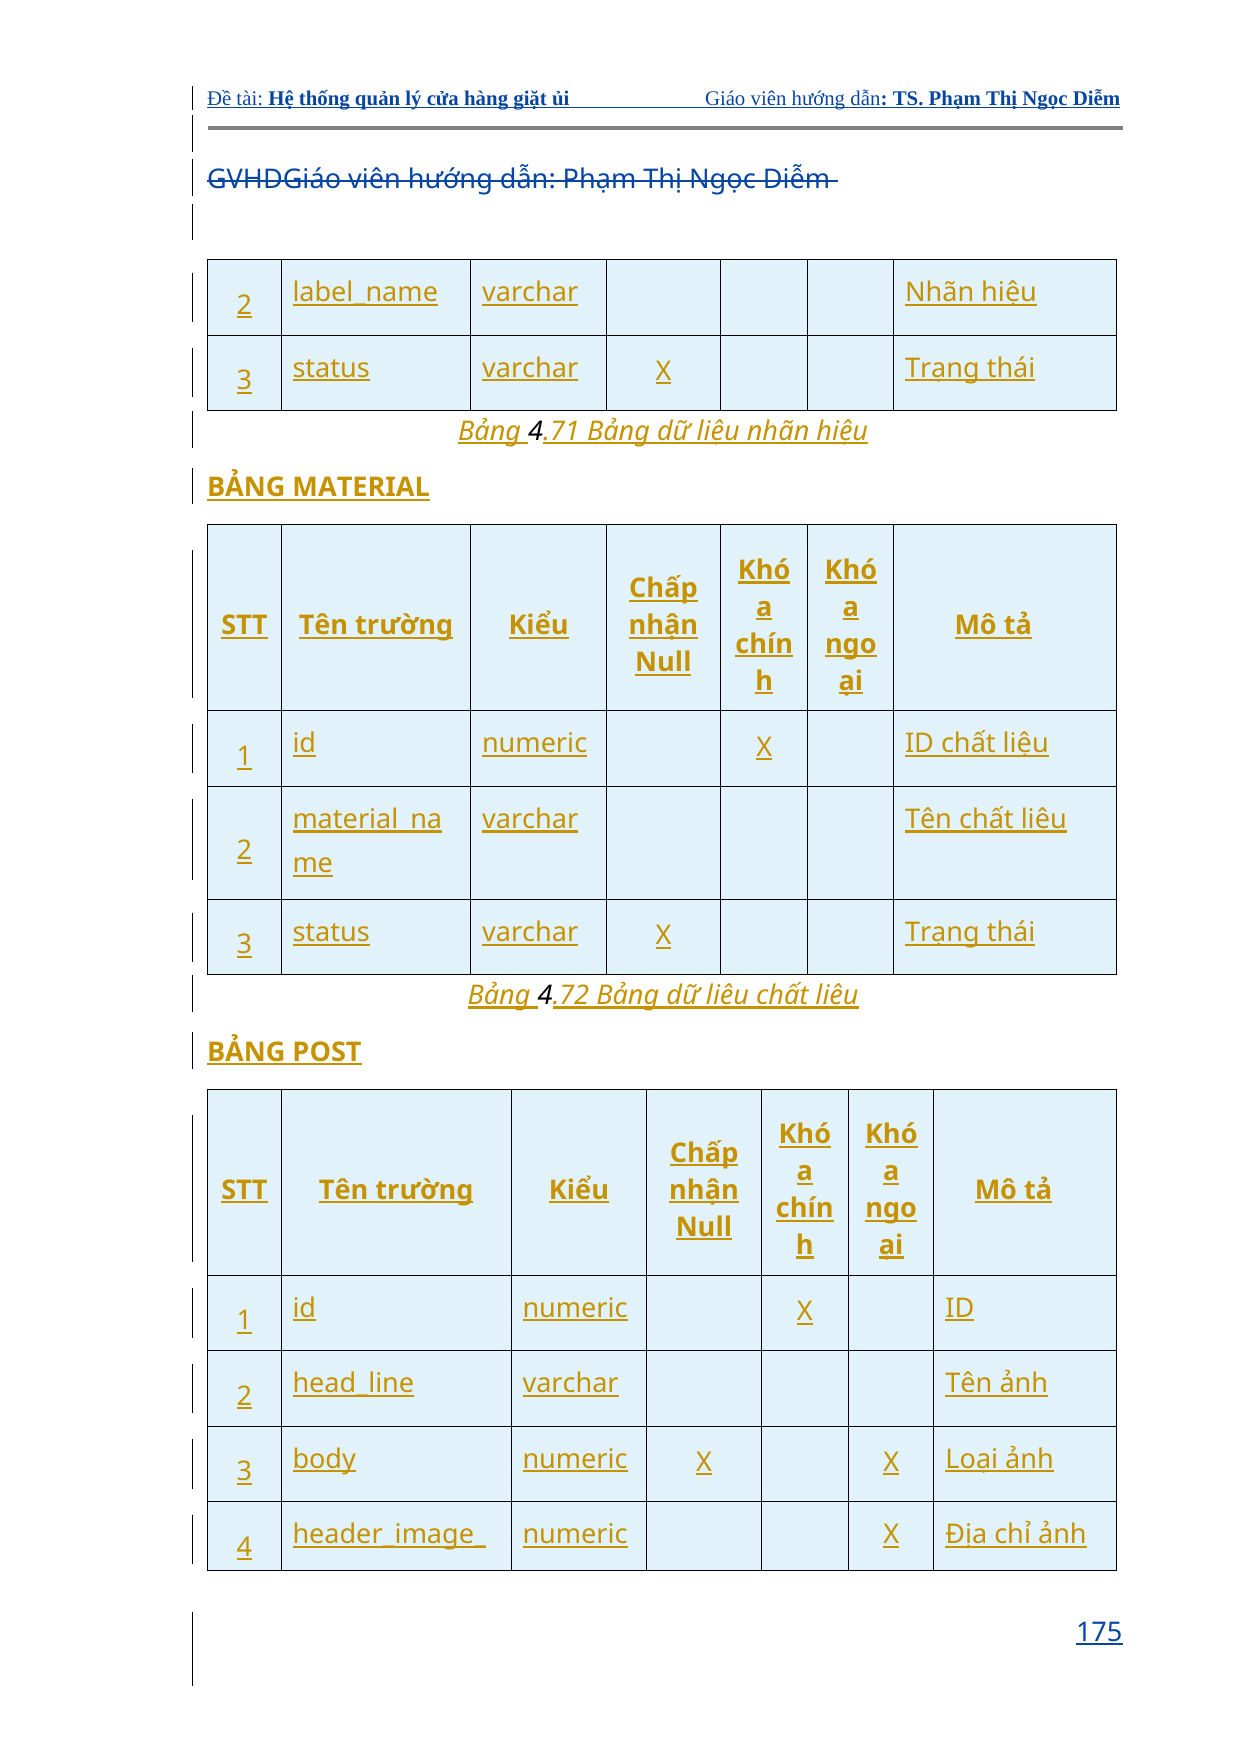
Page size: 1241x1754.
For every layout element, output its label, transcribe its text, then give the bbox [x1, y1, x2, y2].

text 4 [207, 975, 1122, 1012]
text 4 [207, 411, 1122, 448]
